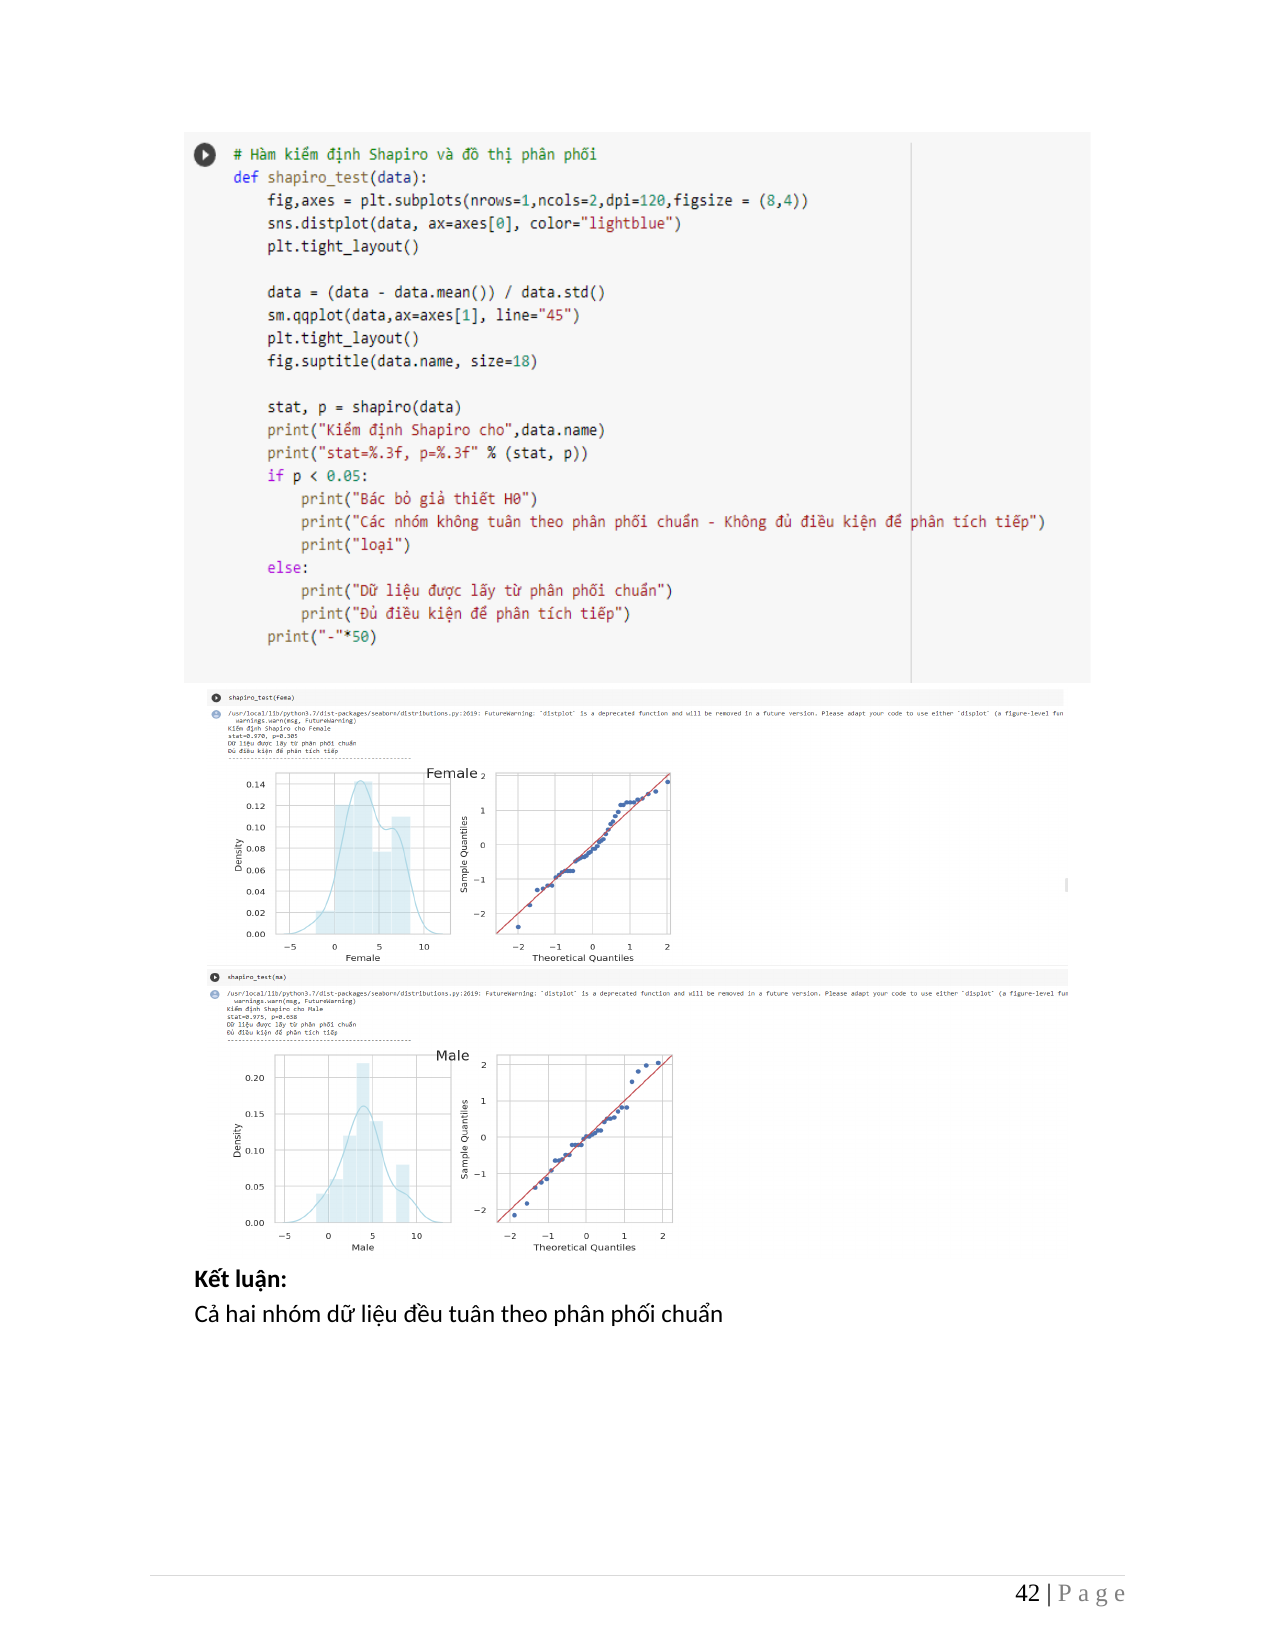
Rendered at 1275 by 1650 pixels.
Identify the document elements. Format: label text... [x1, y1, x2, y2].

text Kết luận: [150, 1263, 1125, 1294]
picture [207, 969, 1068, 1259]
picture [184, 132, 1091, 683]
text Cả hai nhóm dữ liệu đều tuân theo phân phối chuẩn [150, 1298, 1125, 1329]
picture [207, 687, 1068, 966]
